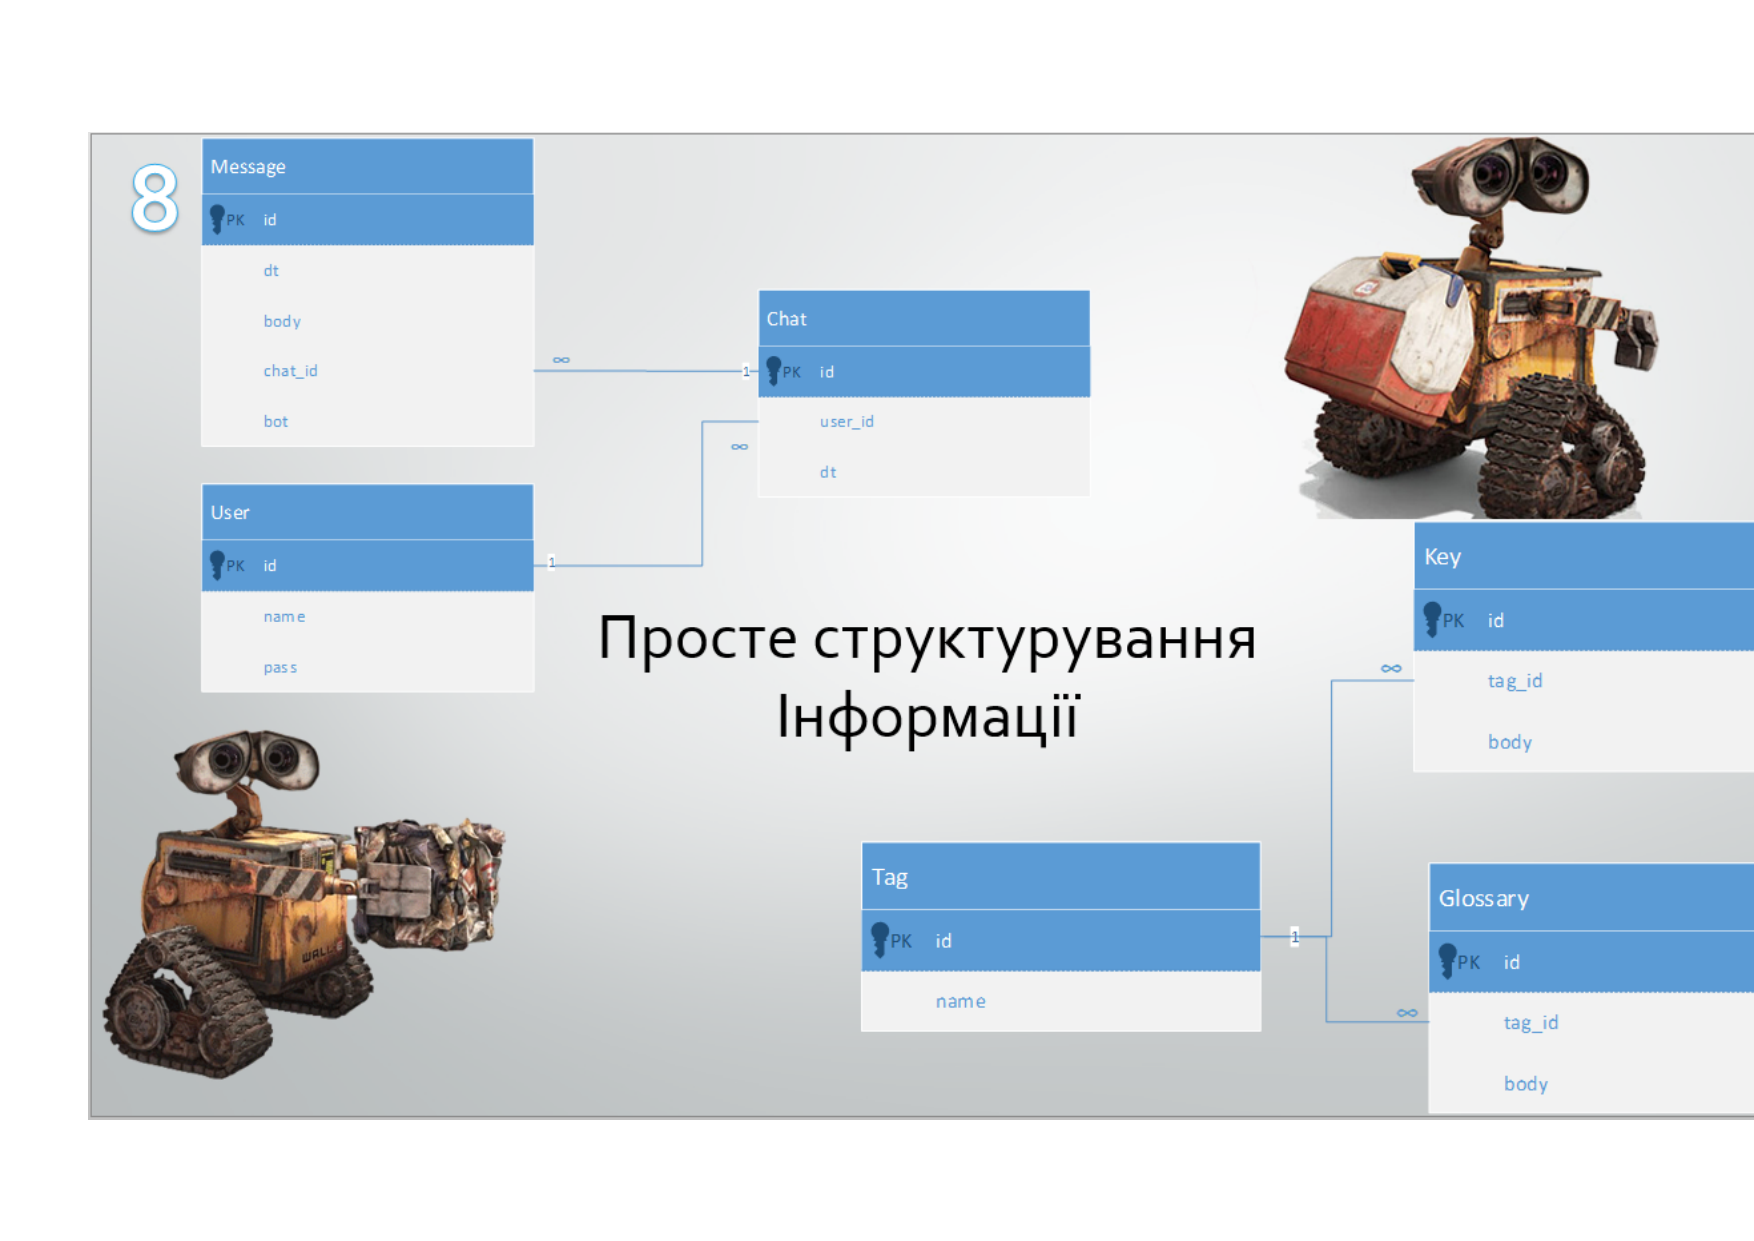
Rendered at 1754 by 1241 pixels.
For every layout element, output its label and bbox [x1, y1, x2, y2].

picture [88, 132, 1754, 1120]
